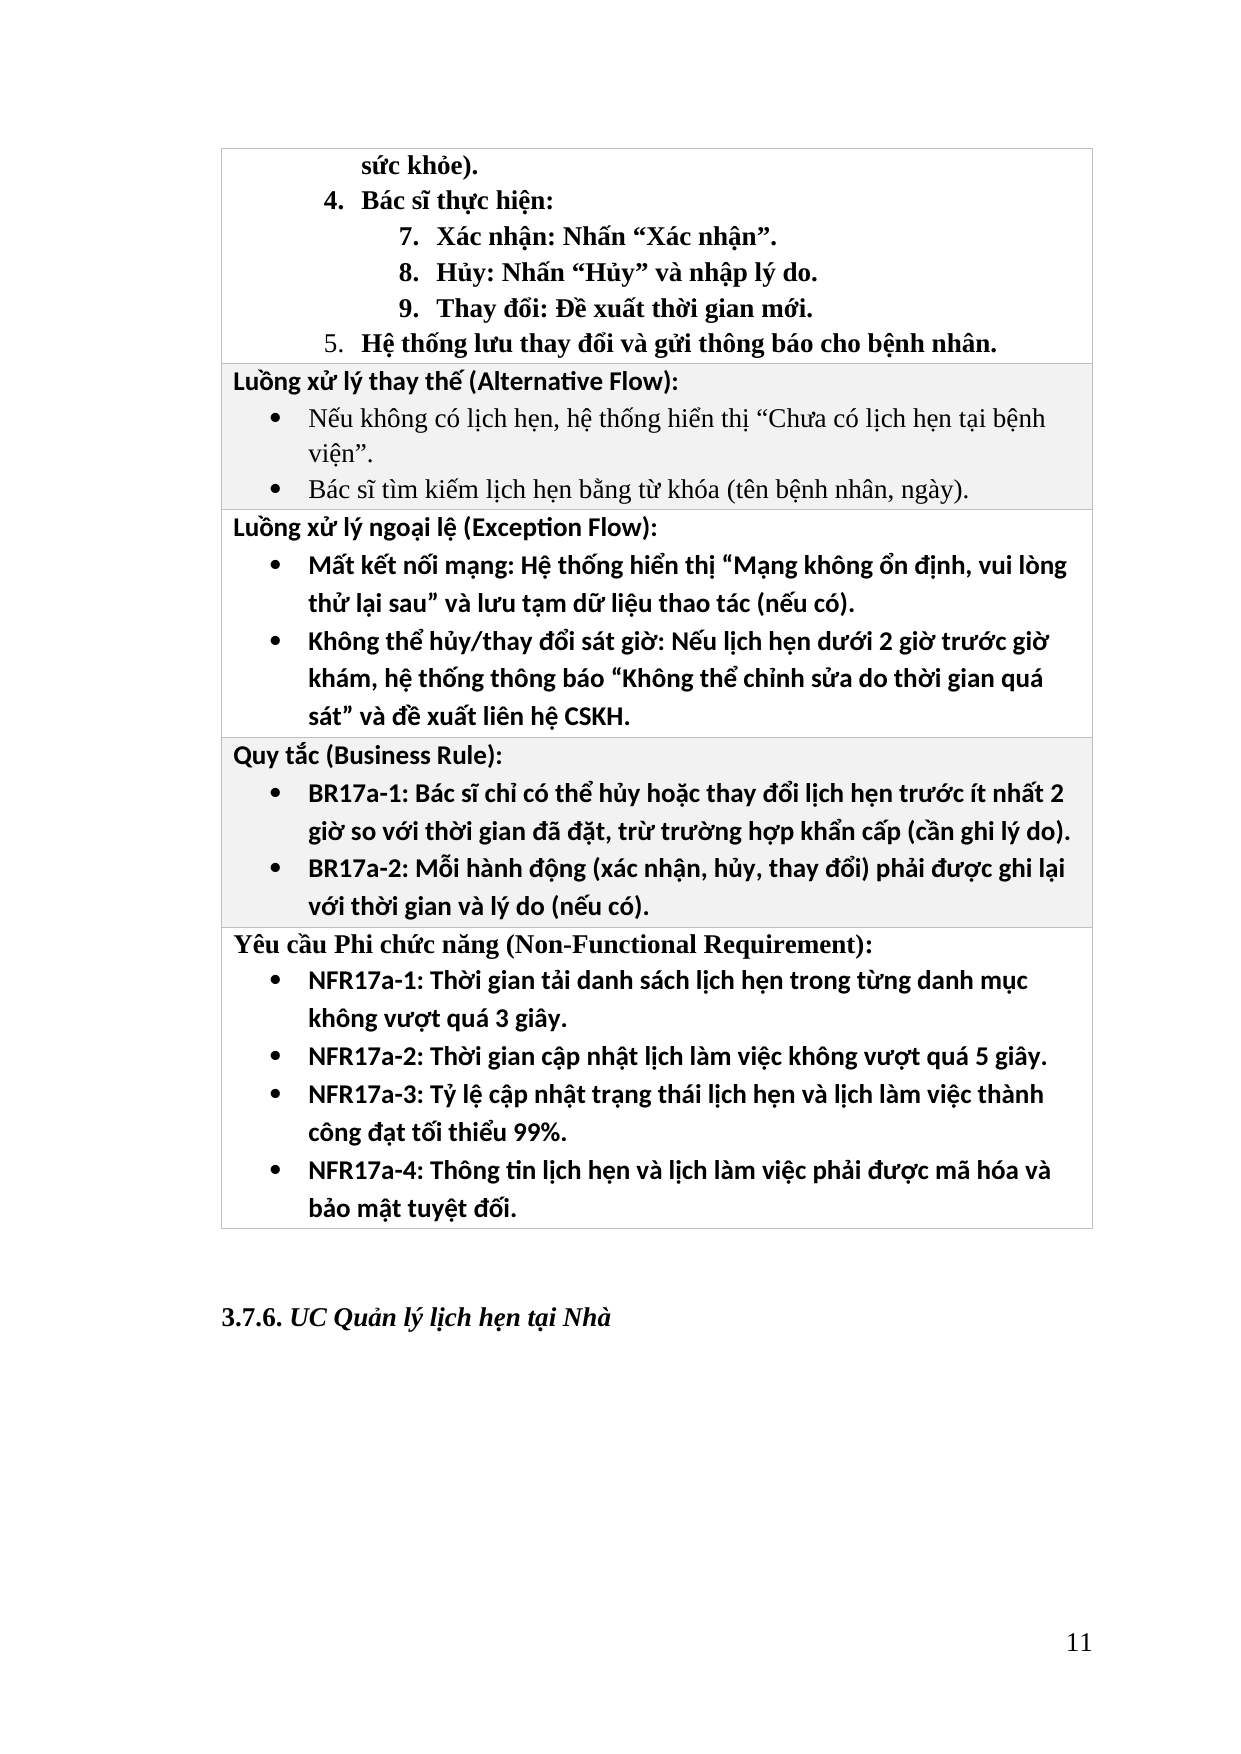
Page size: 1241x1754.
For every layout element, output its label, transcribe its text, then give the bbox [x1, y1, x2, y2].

table_cell Yêu cầu Phi chức năng (Non-Functional Requirement): NFR17a-1: Thời gian tải danh sách lịch hẹn trong từng danh mục không vượt quá 3 giây. NFR17a-2: Thời gian cập nhật lịch làm việc không vượt quá 5 giây. NFR17a-3: Tỷ lệ cập nhật trạng thái lịch hẹn và lịch làm việc thành công đạt tối thiểu 99%. NFR17a-4: Thông tin lịch hẹn và lịch làm việc phải được mã hóa và bảo mật tuyệt đối. [222, 928, 1092, 1228]
subtitle UC Quản lý lịch hẹn tại Nhà [221, 1301, 1092, 1332]
table_cell Luồng xử lý ngoại lệ (Exception Flow): Mất kết nối mạng: Hệ thống hiển thị “Mạng không ổn định, vui lòng thử lại sau” và lưu tạm dữ liệu thao tác (nếu có). Không thể hủy/thay đổi sát giờ: Nếu lịch hẹn dưới 2 giờ trước giờ khám, hệ thống thông báo “Không thể chỉnh sửa do thời gian quá sát” và đề xuất liên hệ CSKH. [222, 510, 1092, 737]
table_cell Quy tắc (Business Rule): BR17a-1: Bác sĩ chỉ có thể hủy hoặc thay đổi lịch hẹn trước ít nhất 2 giờ so với thời gian đã đặt, trừ trường hợp khẩn cấp (cần ghi lý do). BR17a-2: Mỗi hành động (xác nhận, hủy, thay đổi) phải được ghi lại với thời gian và lý do (nếu có). [222, 738, 1092, 927]
table_cell Luồng xử lý thay thế (Alternative Flow): Nếu không có lịch hẹn, hệ thống hiển thị “Chưa có lịch hẹn tại bệnh viện”. Bác sĩ tìm kiếm lịch hẹn bằng từ khóa (tên bệnh nhân, ngày). [222, 364, 1092, 509]
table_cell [222, 149, 1092, 363]
